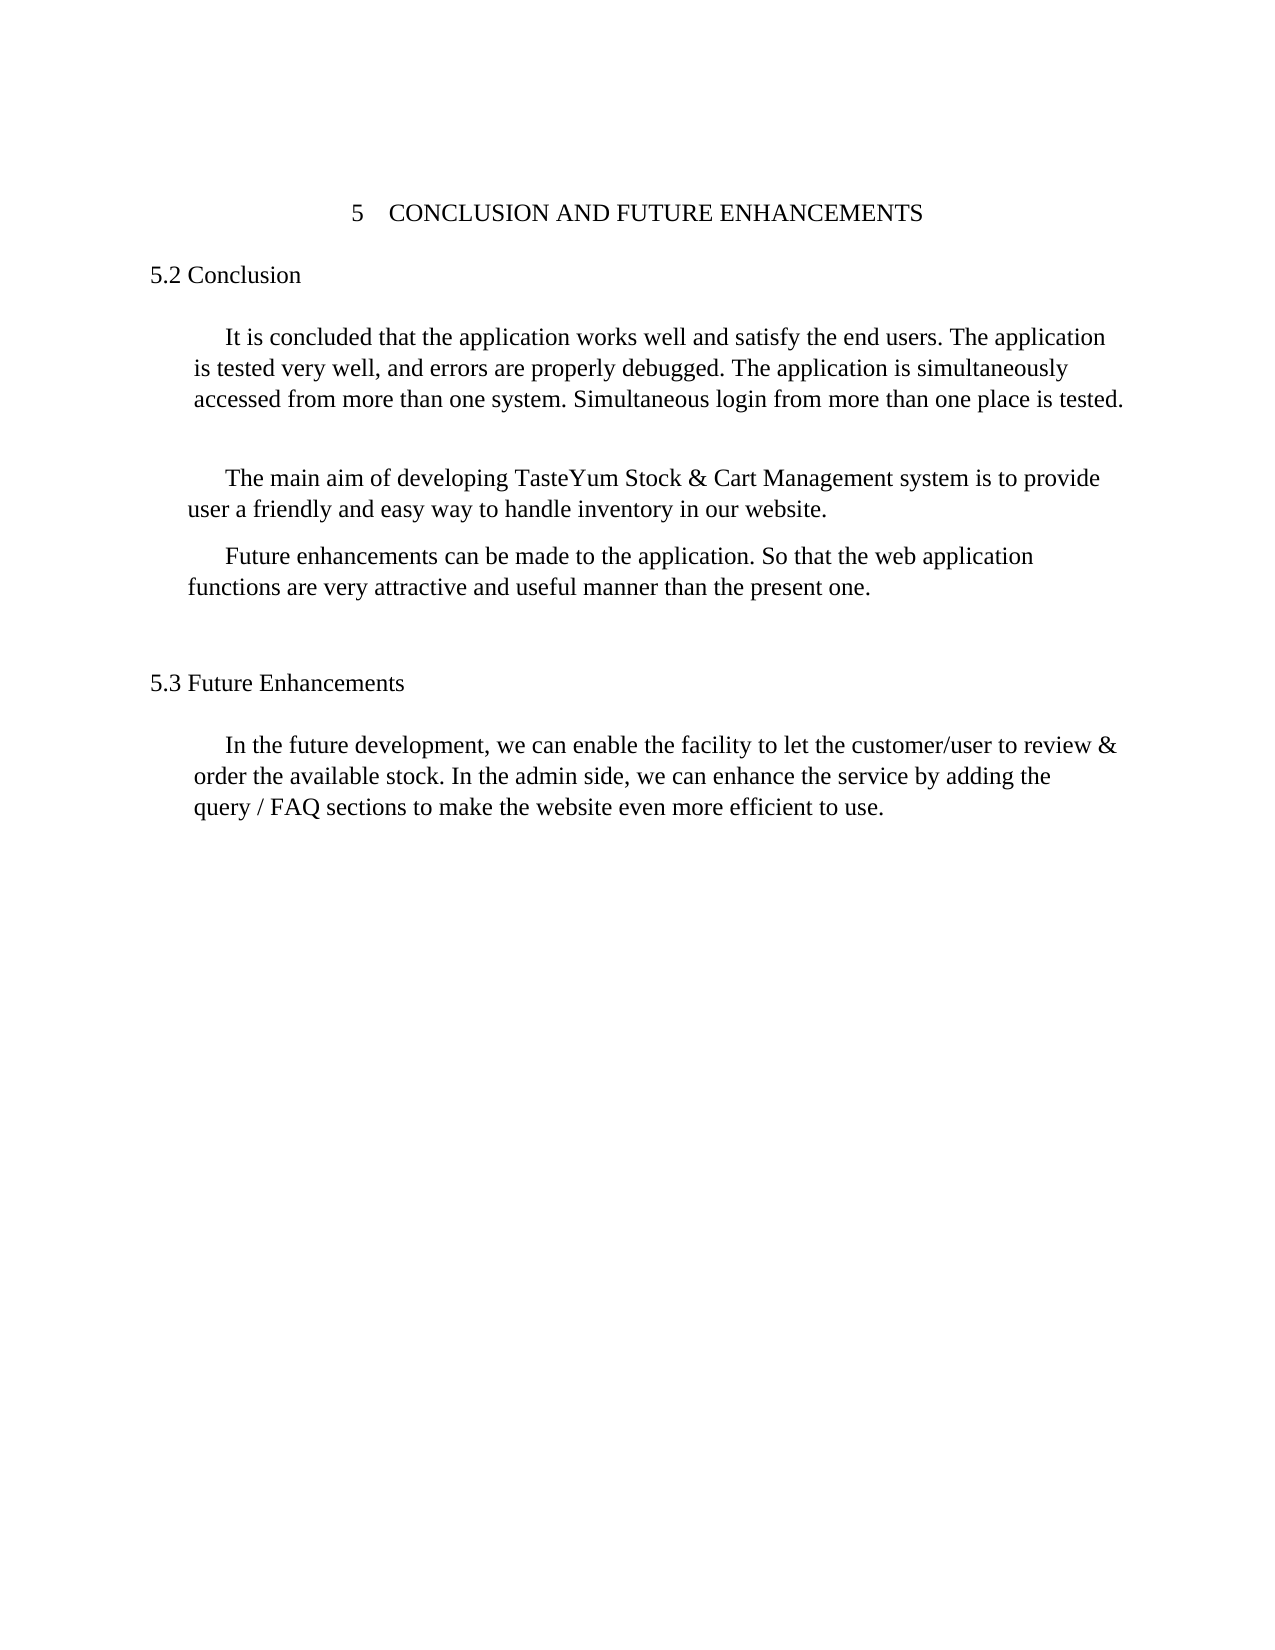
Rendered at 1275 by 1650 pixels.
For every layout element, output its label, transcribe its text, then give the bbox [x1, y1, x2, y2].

list It is concluded that the application works well and satisfy the end users. The application is tested very well, and errors are properly debugged. The application is simultaneously accessed from more than one system. Simultaneous login from more than one place is tested. [194, 322, 1125, 413]
list CONCLUSION AND FUTURE ENHANCEMENTS [150, 198, 1125, 226]
list Conclusion [150, 260, 1125, 288]
text The main aim of developing TasteYum Stock & Cart Management system is to provide user a friendly and easy way to handle inventory in our website. [187, 463, 1125, 522]
text Future enhancements can be made to the application. So that the web application functions are very attractive and useful manner than the present one. [187, 541, 1125, 601]
list In the future development, we can enable the facility to let the customer/user to review & order the available stock. In the admin side, we can enhance the service by adding the query / FAQ sections to make the website even more efficient to use. [194, 730, 1125, 821]
list Future Enhancements [150, 668, 1125, 697]
